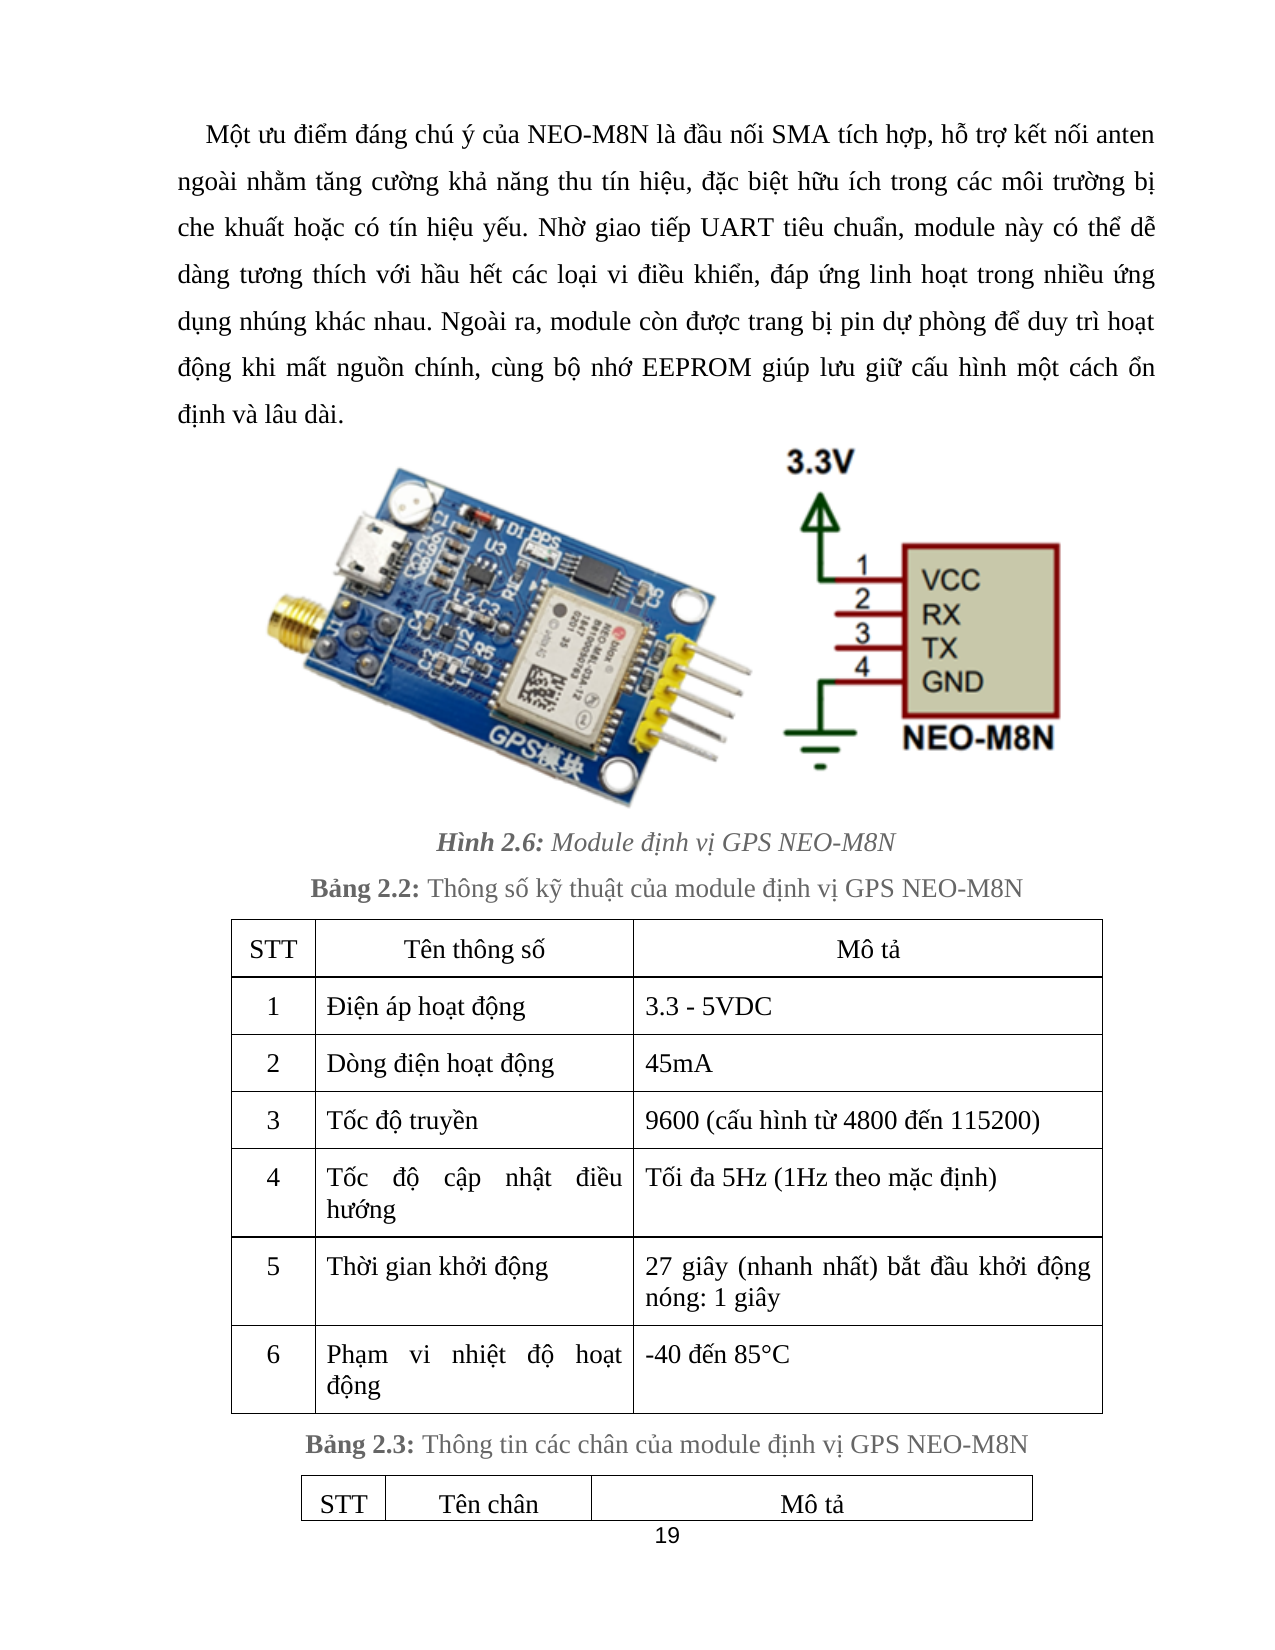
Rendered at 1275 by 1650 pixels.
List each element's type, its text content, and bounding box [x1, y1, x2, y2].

subtitle Bảng 2.2: Thông số kỹ thuật của module định vị GPS NEO-M8N [177, 873, 1157, 904]
table_cell 1 [232, 978, 315, 1034]
table_header Tên thông số [316, 920, 633, 976]
table_cell 4 [232, 1149, 315, 1236]
table_cell Điện áp hoạt động [316, 978, 633, 1034]
table_header STT [302, 1476, 385, 1520]
table_cell Tốc độ truyền [316, 1092, 633, 1148]
table_header Mô tả [634, 920, 1102, 976]
table_cell 9600 (cấu hình từ 4800 đến 115200) [634, 1092, 1102, 1148]
table_header STT [232, 920, 315, 976]
table_cell 6 [232, 1326, 315, 1413]
table_cell -40 đến 85°C [634, 1326, 1102, 1413]
subtitle Bảng 2.3: Thông tin các chân của module định vị GPS NEO-M8N [177, 1428, 1157, 1459]
table_cell 3 [232, 1092, 315, 1148]
table_cell 45mA [634, 1035, 1102, 1091]
subtitle Hình 2.6: Module định vị GPS NEO-M8N [177, 826, 1157, 857]
table_cell Thời gian khởi động [316, 1238, 633, 1325]
text Một ưu điểm đáng chú ý của NEO-M8N là đầu nối SMA tích hợp, hỗ trợ kết nối anten ngoài nhằm tăng cường khả năng thu tín hiệu, đặc biệt hữu ích trong các môi trường bị che khuất hoặc có tín hiệu yếu. Nhờ giao tiếp UART tiêu chuẩn, module này có thể dễ dàng tương thích với hầu hết các loại vi điều khiển, đáp ứng linh hoạt trong nhiều ứng dụng nhúng khác nhau. Ngoài ra, module còn được trang bị pin dự phòng để duy trì hoạt động khi mất nguồn chính, cùng bộ nhớ EEPROM giúp lưu giữ cấu hình một cách ổn định và lâu dài. [177, 118, 1157, 429]
table_cell Tốc độ cập nhật điều hướng [316, 1149, 633, 1236]
table_header Tên chân [386, 1476, 591, 1520]
table_header Mô tả [592, 1476, 1032, 1520]
picture [248, 444, 1085, 813]
table_cell Phạm vi nhiệt độ hoạt động [316, 1326, 633, 1413]
table_cell Dòng điện hoạt động [316, 1035, 633, 1091]
table_cell 5 [232, 1238, 315, 1325]
table_cell Tối đa 5Hz (1Hz theo mặc định) [634, 1149, 1102, 1236]
table_cell 27 giây (nhanh nhất) bắt đầu khởi động nóng: 1 giây [634, 1238, 1102, 1325]
table_cell 3.3 - 5VDC [634, 978, 1102, 1034]
table_cell 2 [232, 1035, 315, 1091]
